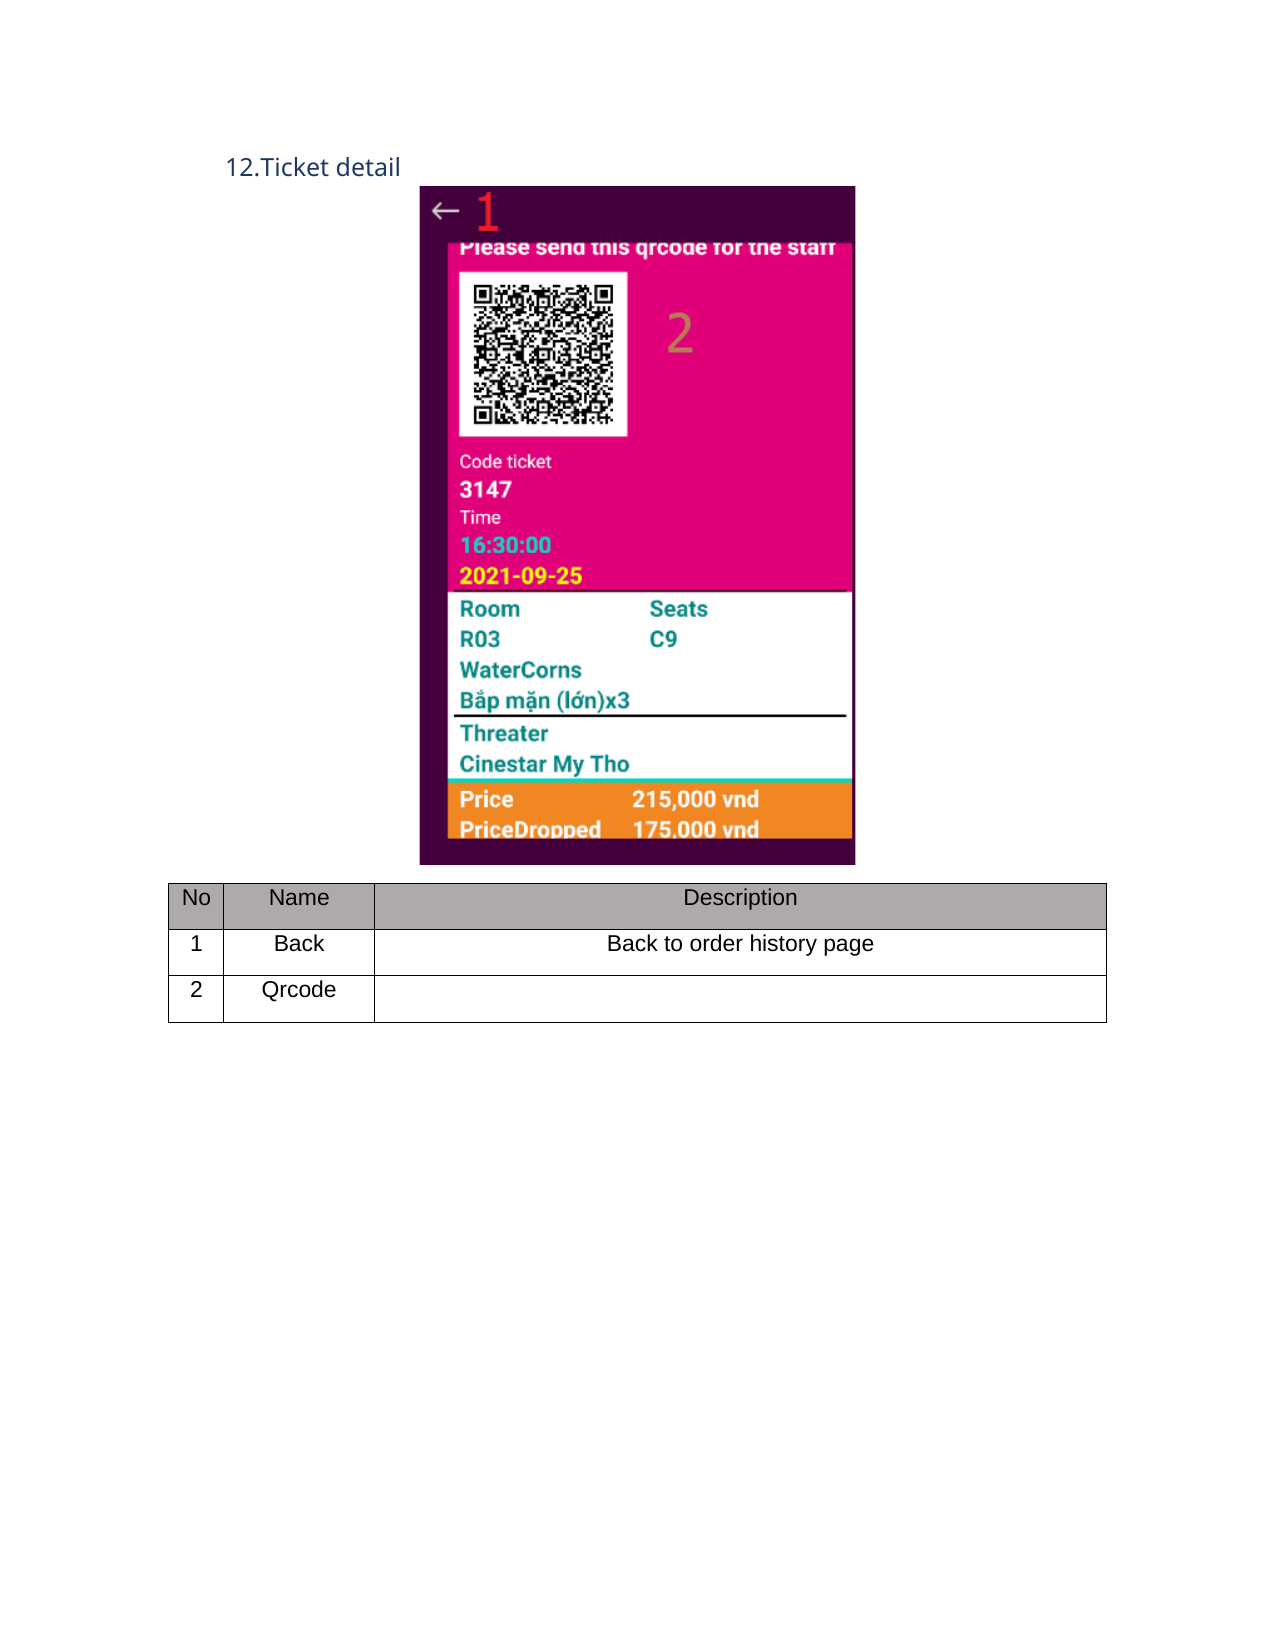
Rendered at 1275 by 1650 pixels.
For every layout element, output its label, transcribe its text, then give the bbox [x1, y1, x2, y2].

table_header No [169, 884, 223, 929]
picture [419, 186, 856, 865]
table_cell [375, 976, 1106, 1022]
table_cell Back [224, 930, 374, 975]
table_header Description [375, 884, 1106, 929]
table_cell 2 [169, 976, 223, 1022]
table_cell Back to order history page [375, 930, 1106, 975]
table_header Name [224, 884, 374, 929]
table_cell 1 [169, 930, 223, 975]
subtitle 12.Ticket detail [150, 150, 1125, 184]
table_cell Qrcode [224, 976, 374, 1022]
